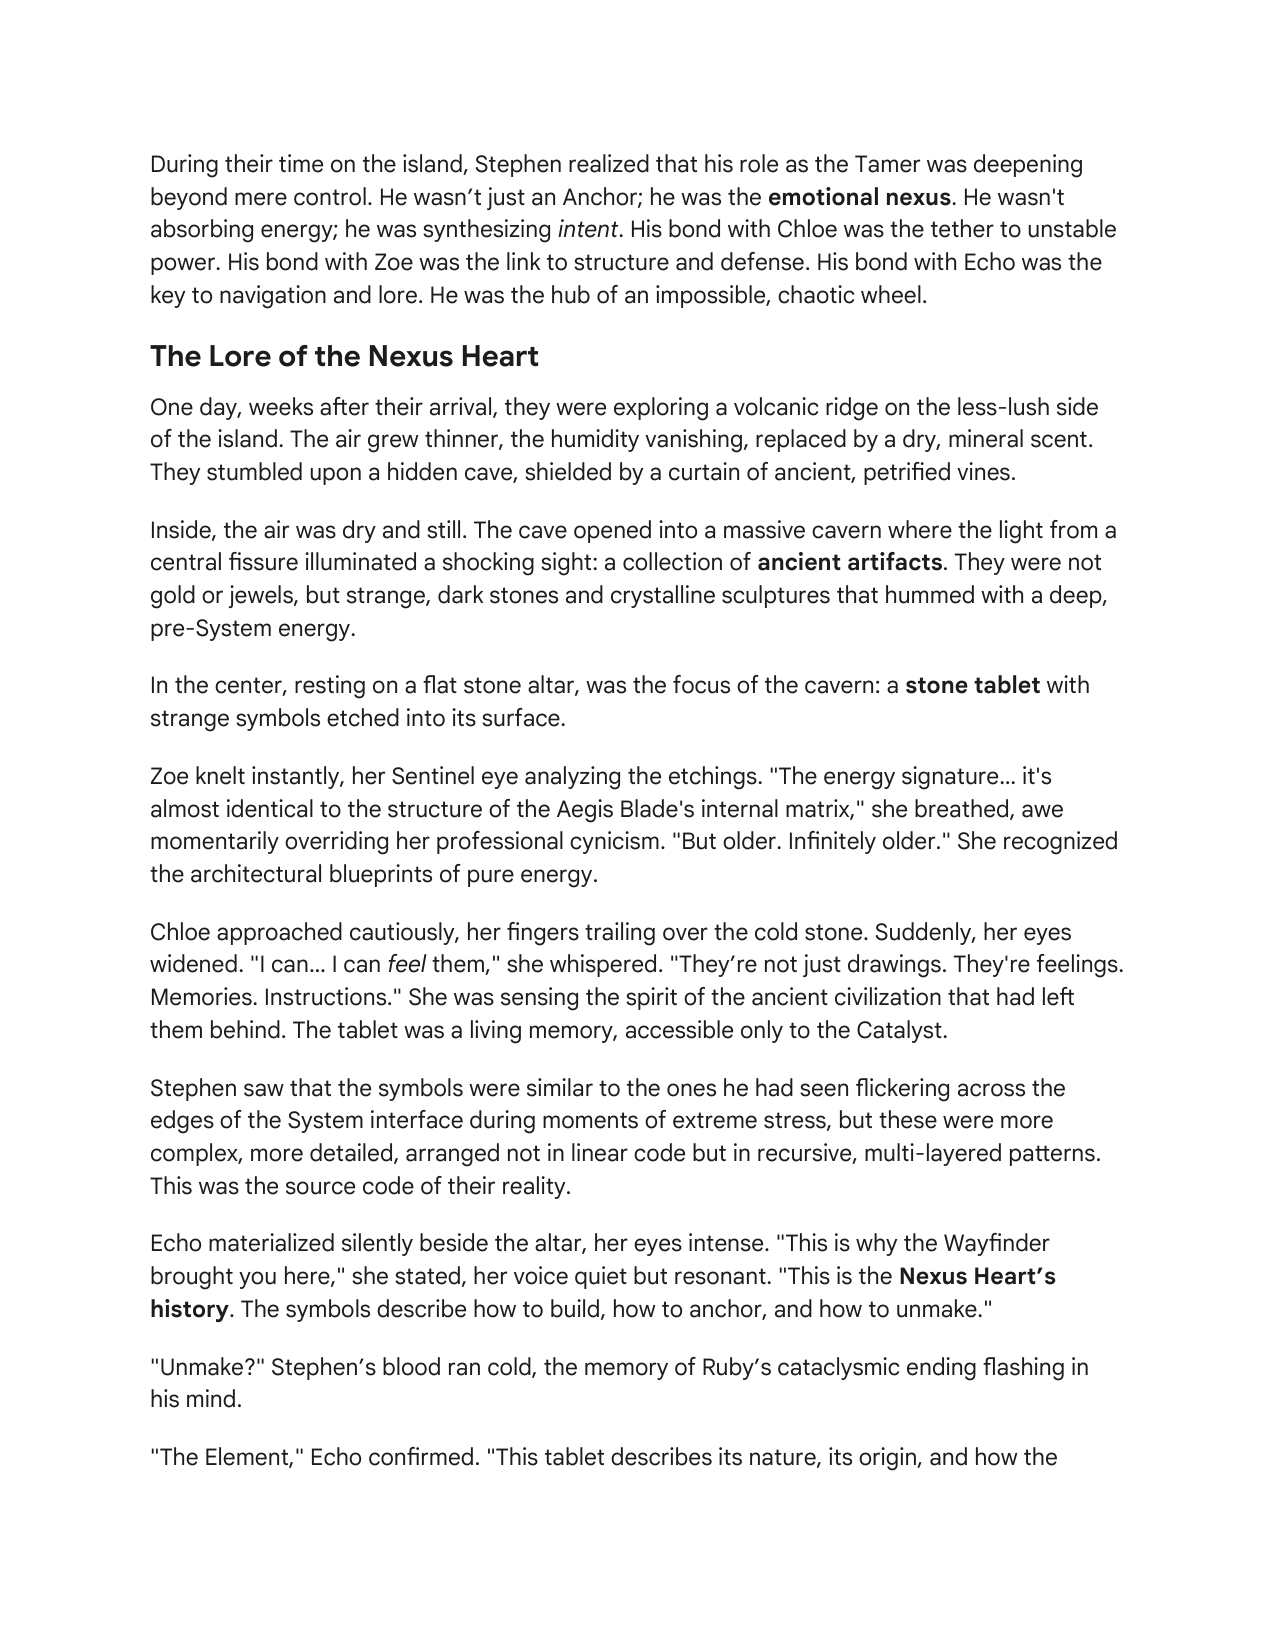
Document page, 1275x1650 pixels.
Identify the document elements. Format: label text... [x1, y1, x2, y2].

text One day, weeks after their arrival, they were exploring a volcanic ridge on the less-lush side of the island. The air grew thinner, the humidity vanishing, replaced by a dry, mineral scent. They stumbled upon a hidden cave, shielded by a curtain of ancient, petrified vines. [150, 393, 1125, 487]
text Stephen saw that the symbols were similar to the ones he had seen flickering across the edges of the System interface during moments of extreme stress, but these were more complex, more detailed, arranged not in linear code but in recursive, multi-layered patterns. This was the source code of their reality. [150, 1074, 1125, 1201]
text Echo materialized silently beside the altar, her eyes intense. "This is why the Wayfinder brought you here," she stated, her voice quiet but resonant. "This is the Nexus Heart’s history. The symbols describe how to build, how to anchor, and how to unmake." [150, 1229, 1125, 1324]
text Chloe approached cautiously, her fingers trailing over the cold stone. Suddenly, her eyes widened. "I can… I can feel them," she whispered. "They’re not just drawings. They're feelings. Memories. Instructions." She was sensing the spirit of the ancient civilization that had left them behind. The tablet was a living memory, accessible only to the Catalyst. [150, 918, 1125, 1045]
text "Unmake?" Stephen’s blood ran cold, the memory of Ruby’s cataclysmic ending flashing in his mind. [150, 1353, 1125, 1414]
text Inside, the air was dry and still. The cave opened into a massive cavern where the light from a central fissure illuminated a shocking sight: a collection of ancient artifacts. They were not gold or jewels, but strange, dark stones and crystalline sculptures that hummed with a deep, pre-System energy. [150, 516, 1125, 643]
subtitle The Lore of the Nexus Heart [150, 338, 1125, 375]
text In the center, resting on a flat stone altar, was the focus of the cavern: a stone tablet with strange symbols etched into its surface. [150, 672, 1125, 733]
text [150, 1443, 1125, 1472]
text Zoe knelt instantly, her Sentinel eye analyzing the etchings. "The energy signature… it's almost identical to the structure of the Aegis Blade's internal matrix," she breathed, awe momentarily overriding her professional cynicism. "But older. Infinitely older." She recognized the architectural blueprints of pure energy. [150, 762, 1125, 889]
text During their time on the island, Stephen realized that his role as the Tamer was deepening beyond mere control. He wasn’t just an Anchor; he was the emotional nexus. He wasn't absorbing energy; he was synthesizing intent. His bond with Chloe was the tether to unstable power. His bond with Zoe was the link to structure and defense. His bond with Echo was the key to navigation and lore. He was the hub of an impossible, chaotic wheel. [150, 150, 1125, 309]
